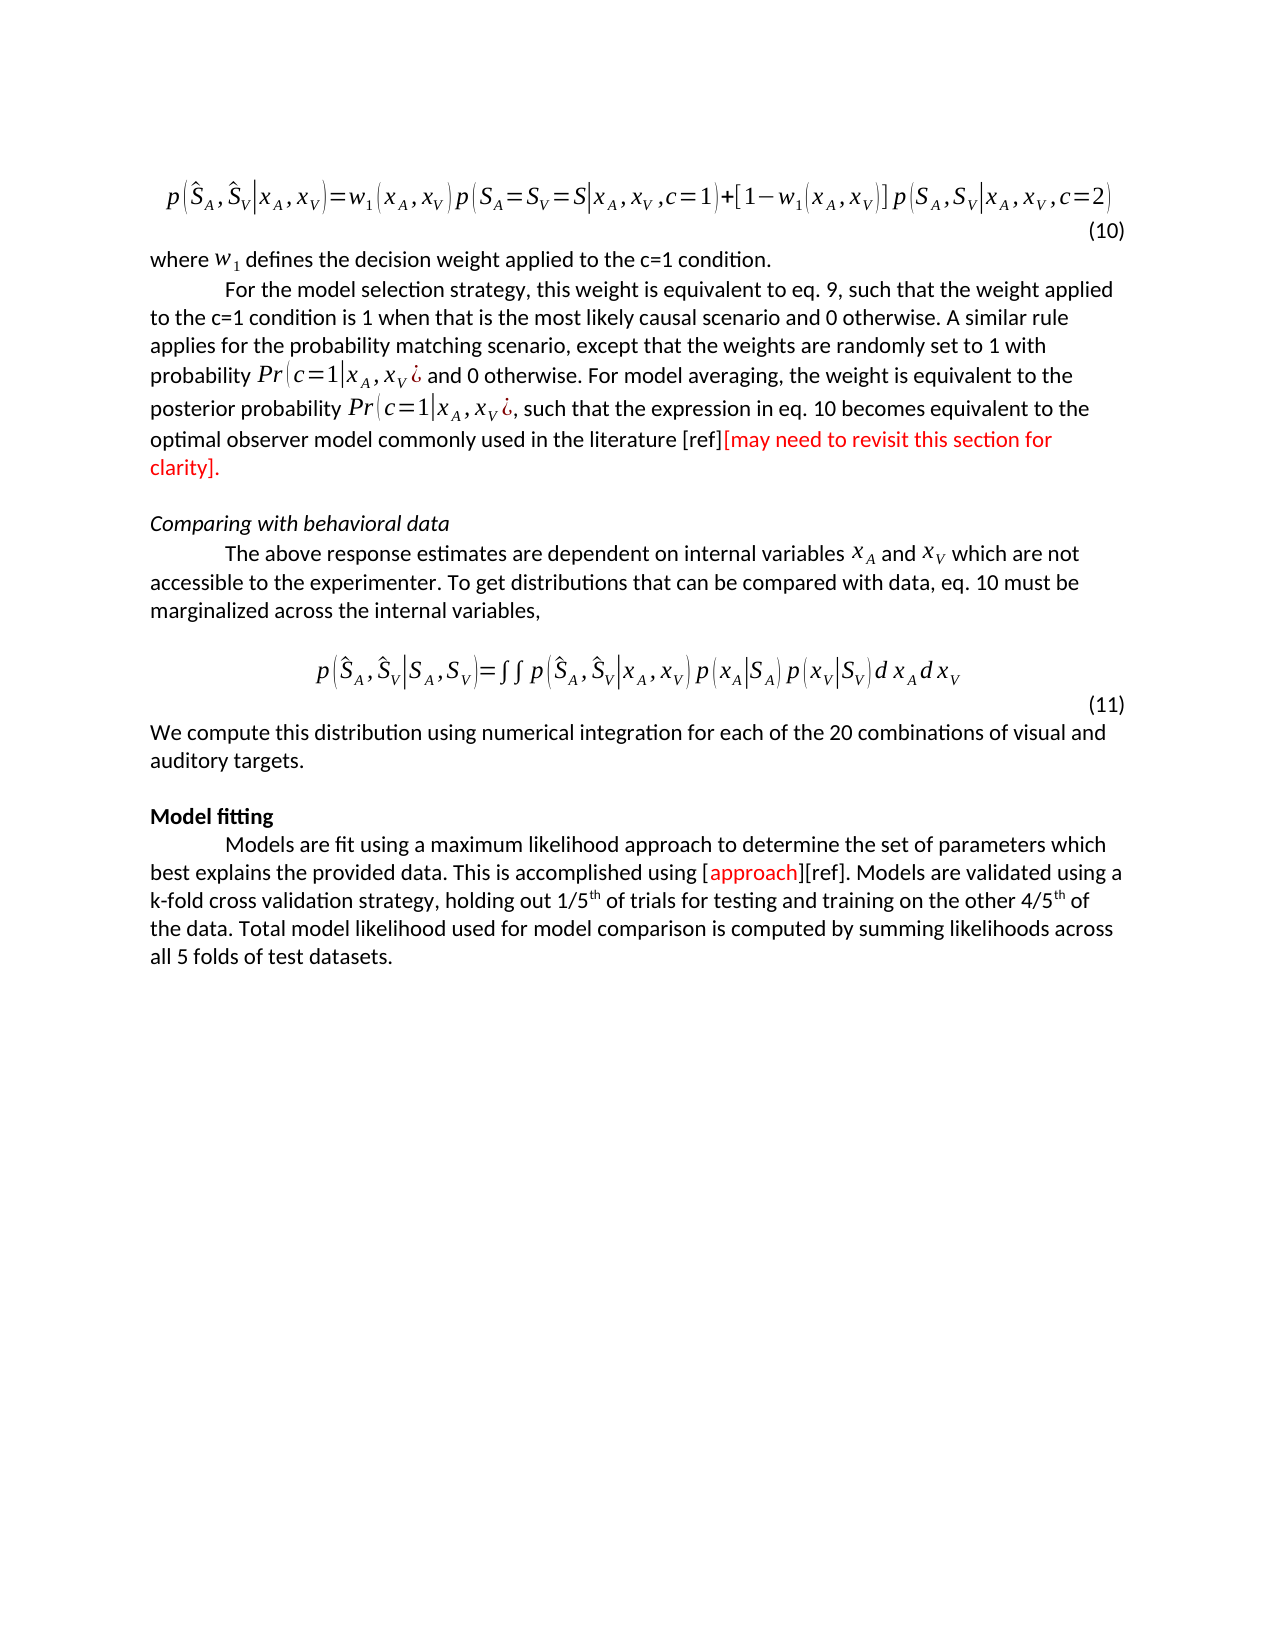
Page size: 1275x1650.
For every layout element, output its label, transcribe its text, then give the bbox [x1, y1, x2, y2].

text For the model selection strategy, this weight is equivalent to eq. 9, such that the weight applied to the c=1 condition is 1 when that is the most likely causal scenario and 0 otherwise. A similar rule applies for the probability matching scenario, except that the weights are randomly set to 1 with probability and 0 otherwise. For model averaging, the weight is equivalent to the posterior probability , such that the expression in eq. 10 becomes equivalent to the optimal observer model commonly used in the literature [ref][may need to revisit this section for clarity]. [150, 275, 1125, 481]
text (10) [150, 216, 1125, 244]
text (11) [150, 690, 1125, 718]
text The above response estimates are dependent on internal variables and which are not accessible to the experimenter. To get distributions that can be compared with data, eq. 10 must be marginalized across the internal variables, [150, 537, 1125, 624]
text Comparing with behavioral data [150, 509, 1125, 537]
text Model fitting [150, 802, 1125, 830]
text where defines the decision weight applied to the c=1 condition. [150, 244, 1125, 275]
text We compute this distribution using numerical integration for each of the 20 combinations of visual and auditory targets. [150, 718, 1125, 774]
text Models are fit using a maximum likelihood approach to determine the set of parameters which best explains the provided data. This is accomplished using [approach][ref]. Models are validated using a k-fold cross validation strategy, holding out 1/5th of trials for testing and training on the other 4/5th of the data. Total model likelihood used for model comparison is computed by summing likelihoods across all 5 folds of test datasets. [150, 830, 1125, 970]
